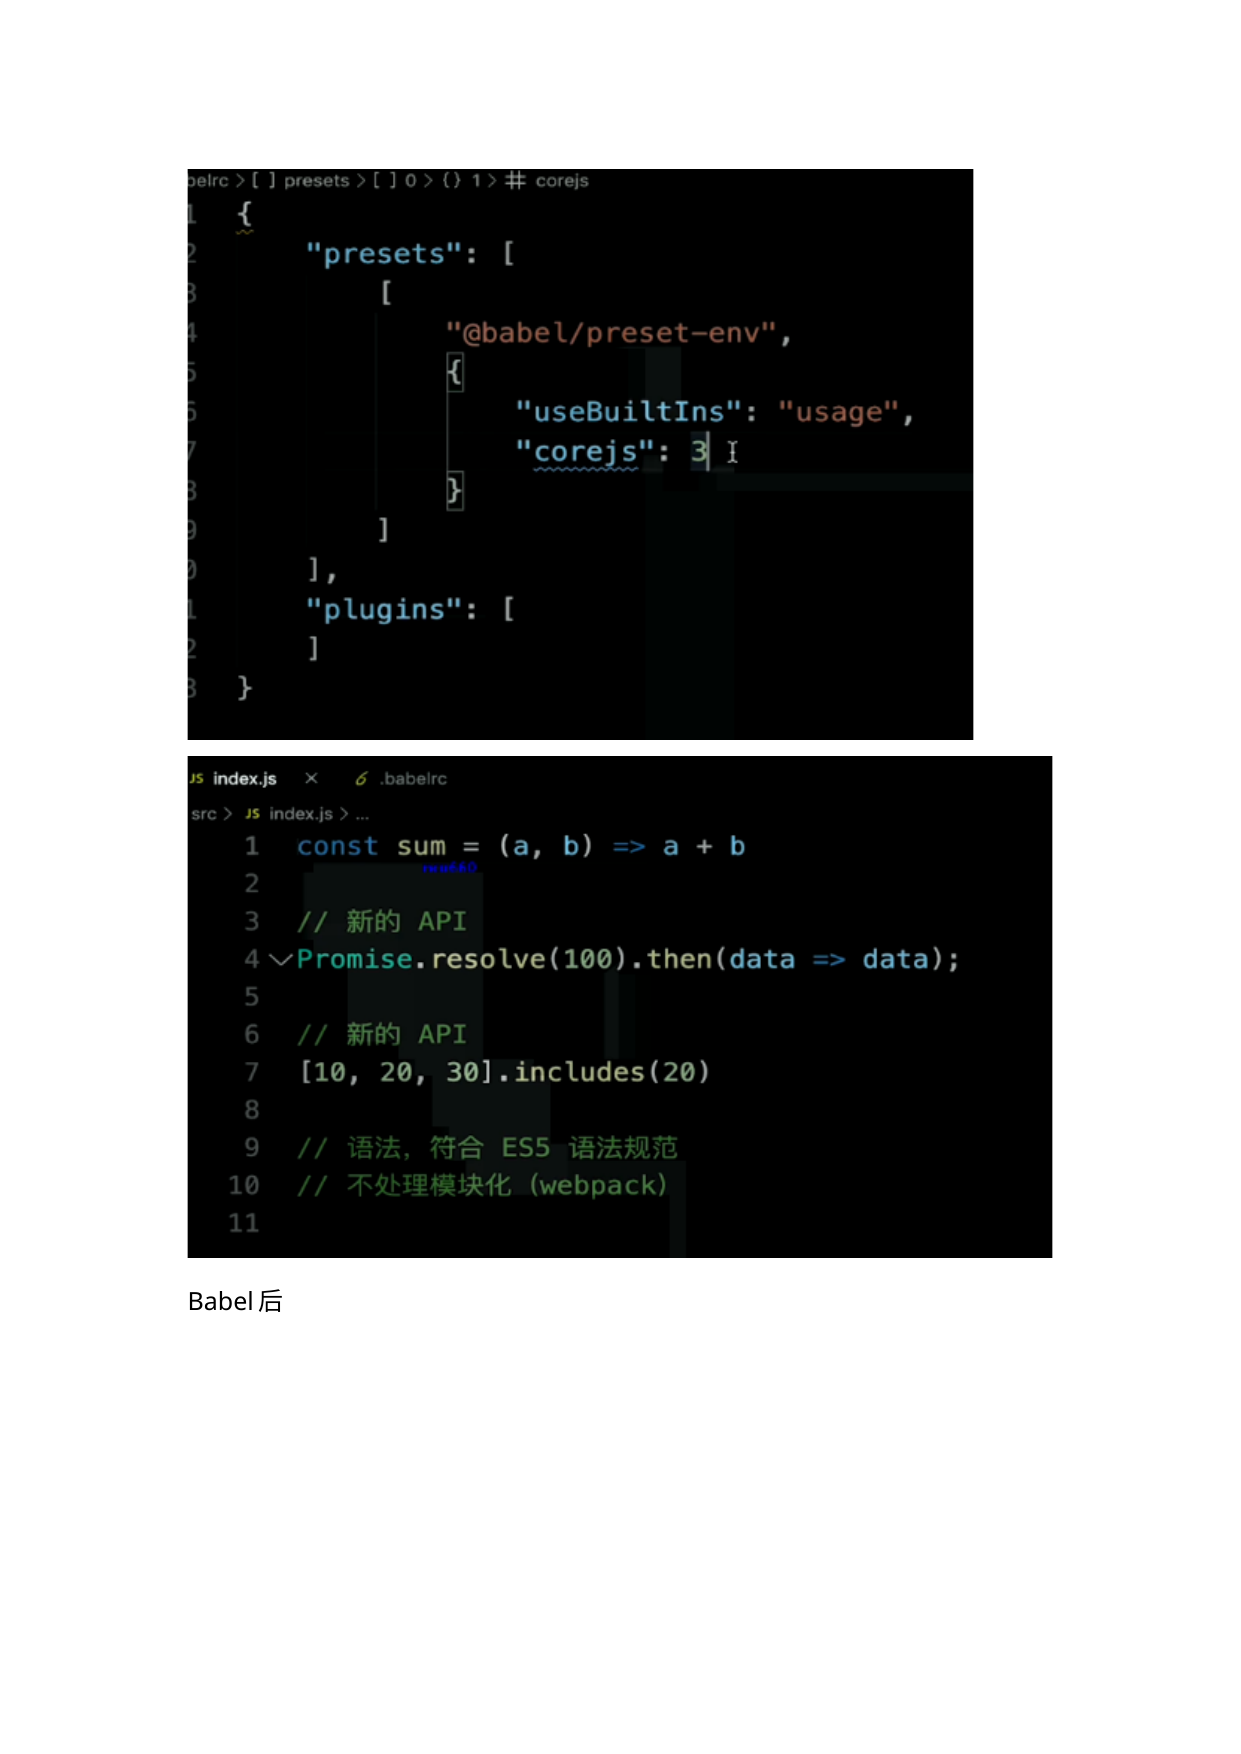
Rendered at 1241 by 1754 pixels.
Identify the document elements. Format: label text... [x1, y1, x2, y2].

picture [187, 169, 974, 740]
text Babel后 [187, 1267, 1053, 1332]
picture [187, 756, 1053, 1258]
